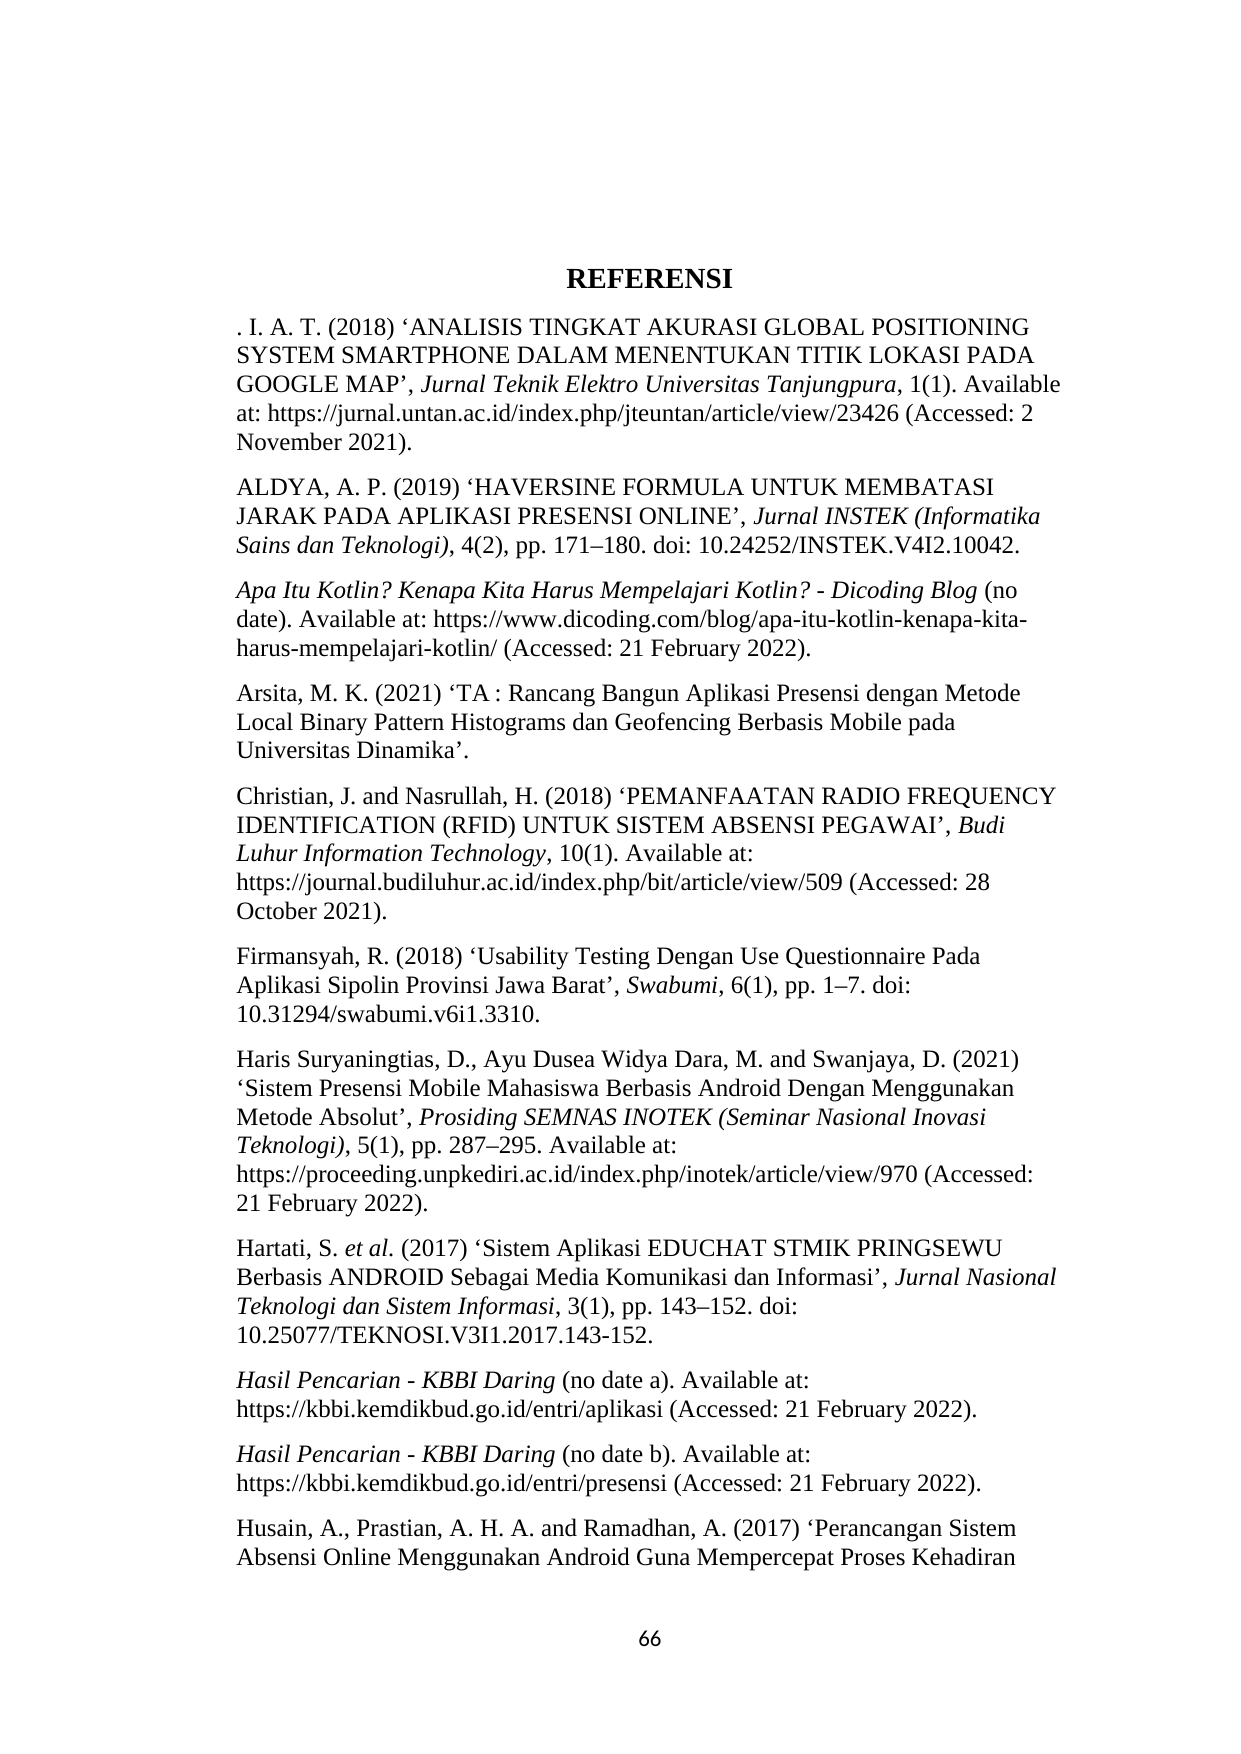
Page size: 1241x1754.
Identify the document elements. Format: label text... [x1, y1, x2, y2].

text Hasil Pencarian - KBBI Daring (no date b). Available at: https://kbbi.kemdikbud.go.id/entri/presensi (Accessed: 21 February 2022). [236, 1439, 1063, 1497]
text . I. A. T. (2018) ‘ANALISIS TINGKAT AKURASI GLOBAL POSITIONING SYSTEM SMARTPHONE DALAM MENENTUKAN TITIK LOKASI PADA GOOGLE MAP’, Jurnal Teknik Elektro Universitas Tanjungpura, 1(1). Available at: https://jurnal.untan.ac.id/index.php/jteuntan/article/view/23426 (Accessed: 2 November 2021). [236, 312, 1063, 456]
text Hartati, S. et al. (2017) ‘Sistem Aplikasi EDUCHAT STMIK PRINGSEWU Berbasis ANDROID Sebagai Media Komunikasi dan Informasi’, Jurnal Nasional Teknologi dan Sistem Informasi, 3(1), pp. 143–152. doi: 10.25077/TEKNOSI.V3I1.2017.143-152. [236, 1233, 1063, 1348]
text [236, 1513, 1063, 1571]
text Christian, J. and Nasrullah, H. (2018) ‘PEMANFAATAN RADIO FREQUENCY IDENTIFICATION (RFID) UNTUK SISTEM ABSENSI PEGAWAI’, Budi Luhur Information Technology, 10(1). Available at: https://journal.budiluhur.ac.id/index.php/bit/article/view/509 (Accessed: 28 October 2021). [236, 781, 1063, 925]
text Arsita, M. K. (2021) ‘TA : Rancang Bangun Aplikasi Presensi dengan Metode Local Binary Pattern Histograms dan Geofencing Berbasis Mobile pada Universitas Dinamika’. [236, 678, 1063, 764]
text Haris Suryaningtias, D., Ayu Dusea Widya Dara, M. and Swanjaya, D. (2021) ‘Sistem Presensi Mobile Mahasiswa Berbasis Android Dengan Menggunakan Metode Absolut’, Prosiding SEMNAS INOTEK (Seminar Nasional Inovasi Teknologi), 5(1), pp. 287–295. Available at: https://proceeding.unpkediri.ac.id/index.php/inotek/article/view/970 (Accessed: 21 February 2022). [236, 1044, 1063, 1217]
text Apa Itu Kotlin? Kenapa Kita Harus Mempelajari Kotlin? - Dicoding Blog (no date). Available at: https://www.dicoding.com/blog/apa-itu-kotlin-kenapa-kita-harus-mempelajari-kotlin/ (Accessed: 21 February 2022). [236, 575, 1063, 661]
text Firmansyah, R. (2018) ‘Usability Testing Dengan Use Questionnaire Pada Aplikasi Sipolin Provinsi Jawa Barat’, Swabumi, 6(1), pp. 1–7. doi: 10.31294/swabumi.v6i1.3310. [236, 941, 1063, 1028]
text Hasil Pencarian - KBBI Daring (no date a). Available at: https://kbbi.kemdikbud.go.id/entri/aplikasi (Accessed: 21 February 2022). [236, 1365, 1063, 1423]
text ALDYA, A. P. (2019) ‘HAVERSINE FORMULA UNTUK MEMBATASI JARAK PADA APLIKASI PRESENSI ONLINE’, Jurnal INSTEK (Informatika Sains dan Teknologi), 4(2), pp. 171–180. doi: 10.24252/INSTEK.V4I2.10042. [236, 472, 1063, 558]
subtitle REFERENSI [236, 261, 1063, 295]
